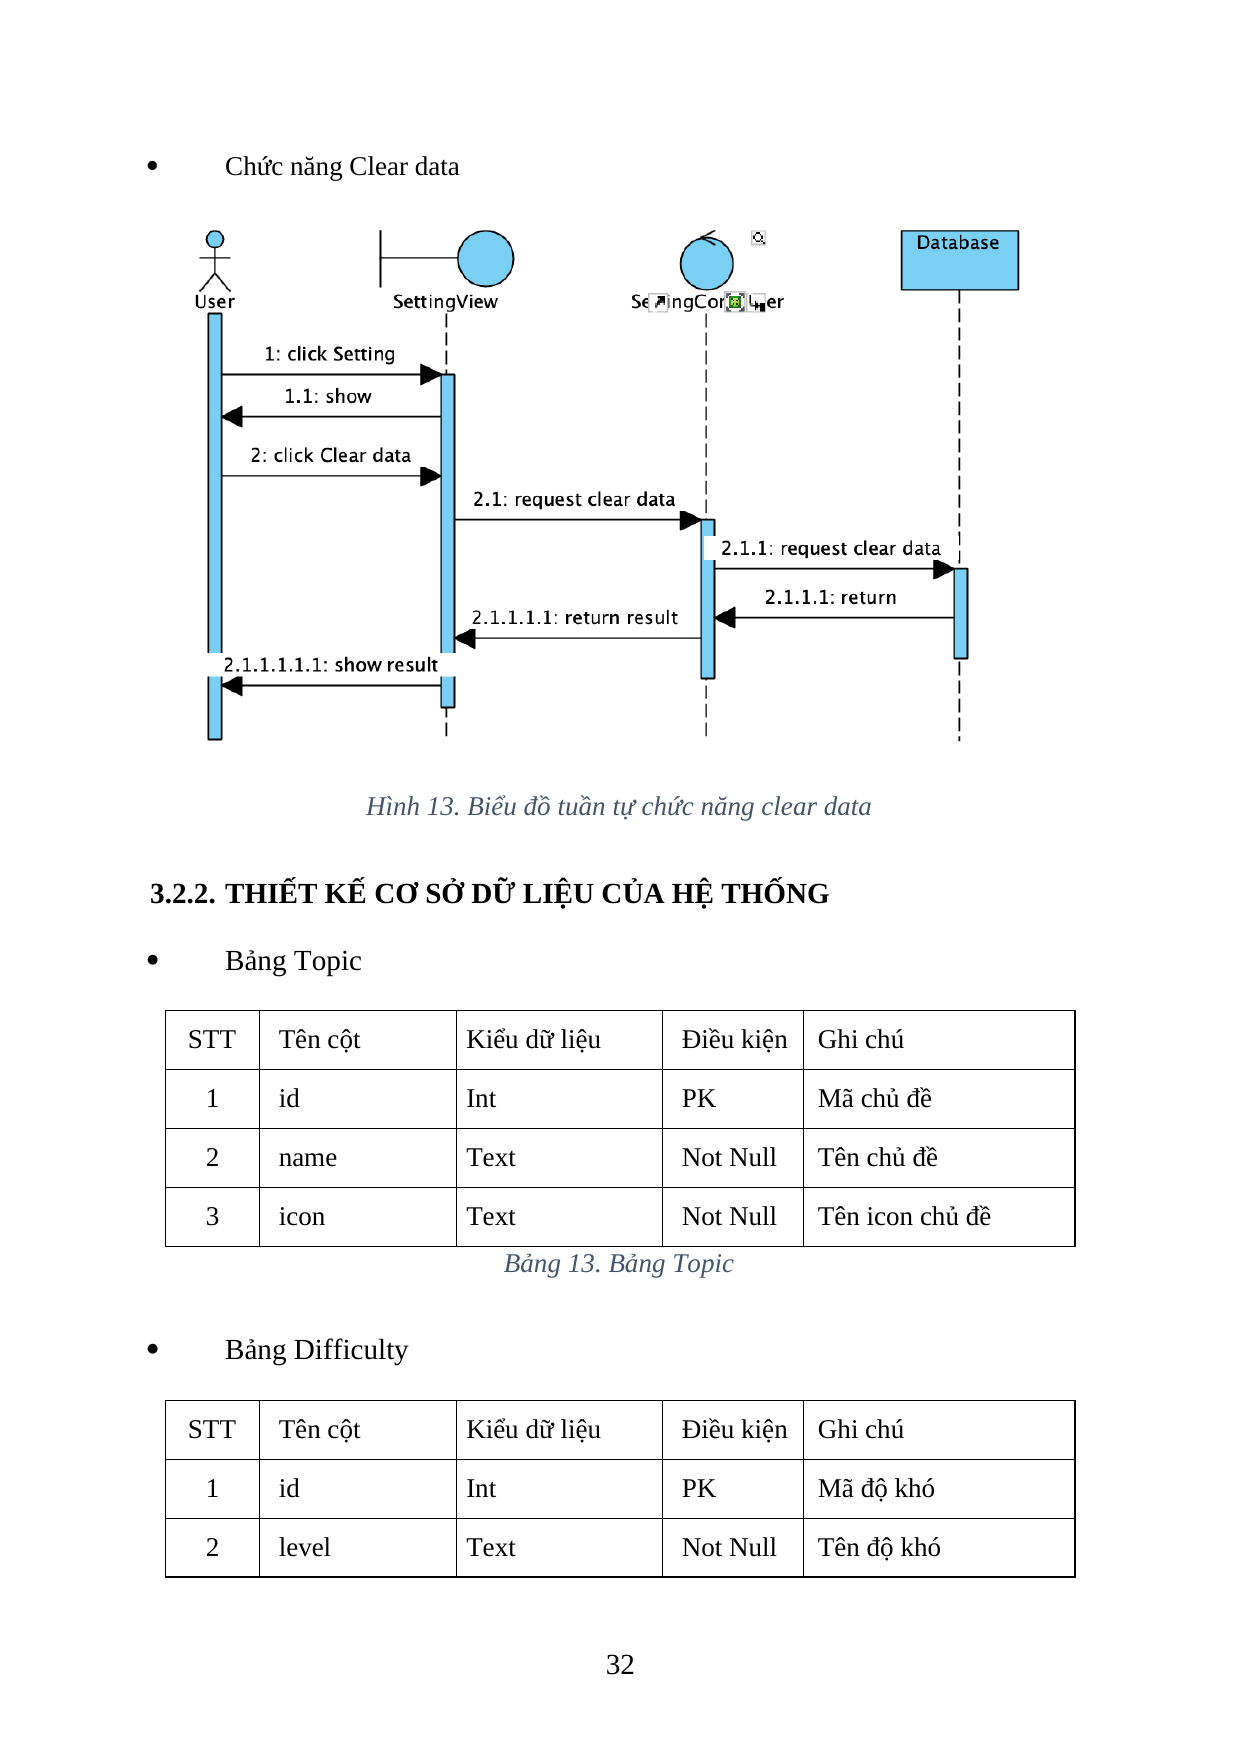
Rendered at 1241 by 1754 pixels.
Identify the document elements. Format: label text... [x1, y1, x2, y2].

table_cell id [260, 1460, 456, 1517]
table_cell Tên chủ đề [804, 1129, 1074, 1187]
table_cell Tên icon chủ đề [804, 1188, 1074, 1246]
table_cell level [260, 1519, 456, 1576]
list Bảng Topic [148, 943, 1090, 976]
table_cell Not Null [663, 1188, 803, 1246]
table_cell PK [663, 1070, 803, 1128]
table_header Điều kiện [663, 1011, 803, 1069]
table_header Điều kiện [663, 1401, 803, 1458]
table_cell Mã độ khó [804, 1460, 1074, 1517]
table_cell Text [457, 1519, 662, 1576]
table_cell Int [457, 1460, 662, 1517]
list Bảng Difficulty [148, 1332, 1090, 1366]
table_cell 2 [166, 1129, 259, 1187]
list Chức năng Clear data [148, 150, 1090, 181]
text Hình 13. Biểu đồ tuần tự chức năng clear data [150, 791, 1090, 821]
picture [150, 181, 1090, 791]
text Bảng 13. Bảng Topic [150, 1247, 1090, 1278]
table_cell name [260, 1129, 456, 1187]
table_cell id [260, 1070, 456, 1128]
table_header Tên cột [260, 1011, 456, 1069]
table_header Ghi chú [804, 1401, 1074, 1458]
table_header STT [166, 1401, 259, 1458]
table_cell Not Null [663, 1519, 803, 1576]
table_cell Mã chủ đề [804, 1070, 1074, 1128]
table_cell 1 [166, 1460, 259, 1517]
table_cell Int [457, 1070, 662, 1128]
table_header Kiểu dữ liệu [457, 1011, 662, 1069]
table_cell icon [260, 1188, 456, 1246]
table_cell 3 [166, 1188, 259, 1246]
list THIẾT KẾ CƠ SỞ DỮ LIỆU CỦA HỆ THỐNG [150, 876, 1090, 909]
table_cell 1 [166, 1070, 259, 1128]
table_header STT [166, 1011, 259, 1069]
table_header Kiểu dữ liệu [457, 1401, 662, 1458]
table_cell Tên độ khó [804, 1519, 1074, 1576]
table_header Tên cột [260, 1401, 456, 1458]
table_cell PK [663, 1460, 803, 1517]
table_cell Text [457, 1188, 662, 1246]
table_cell Text [457, 1129, 662, 1187]
table_cell Not Null [663, 1129, 803, 1187]
table_cell 2 [166, 1519, 259, 1576]
table_header Ghi chú [804, 1011, 1074, 1069]
